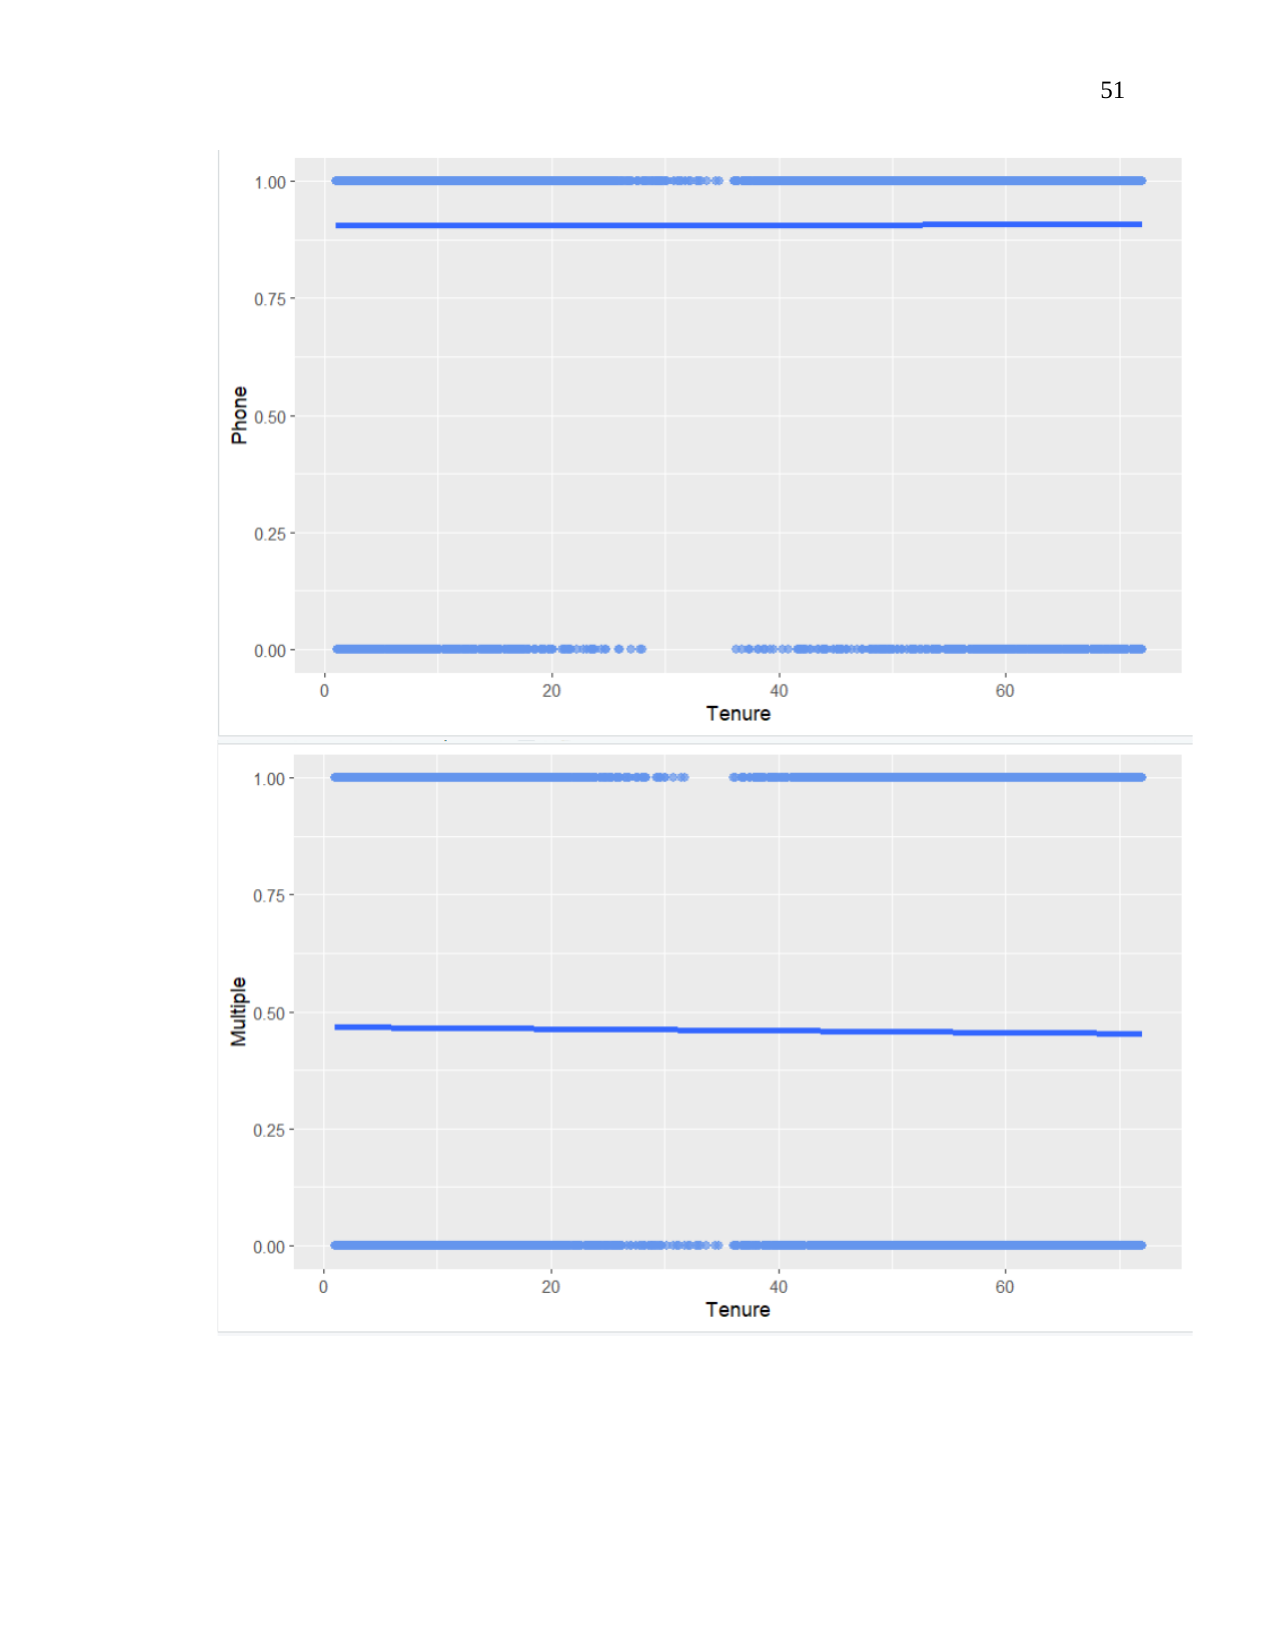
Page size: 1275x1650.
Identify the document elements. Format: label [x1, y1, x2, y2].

picture [217, 150, 1193, 1336]
